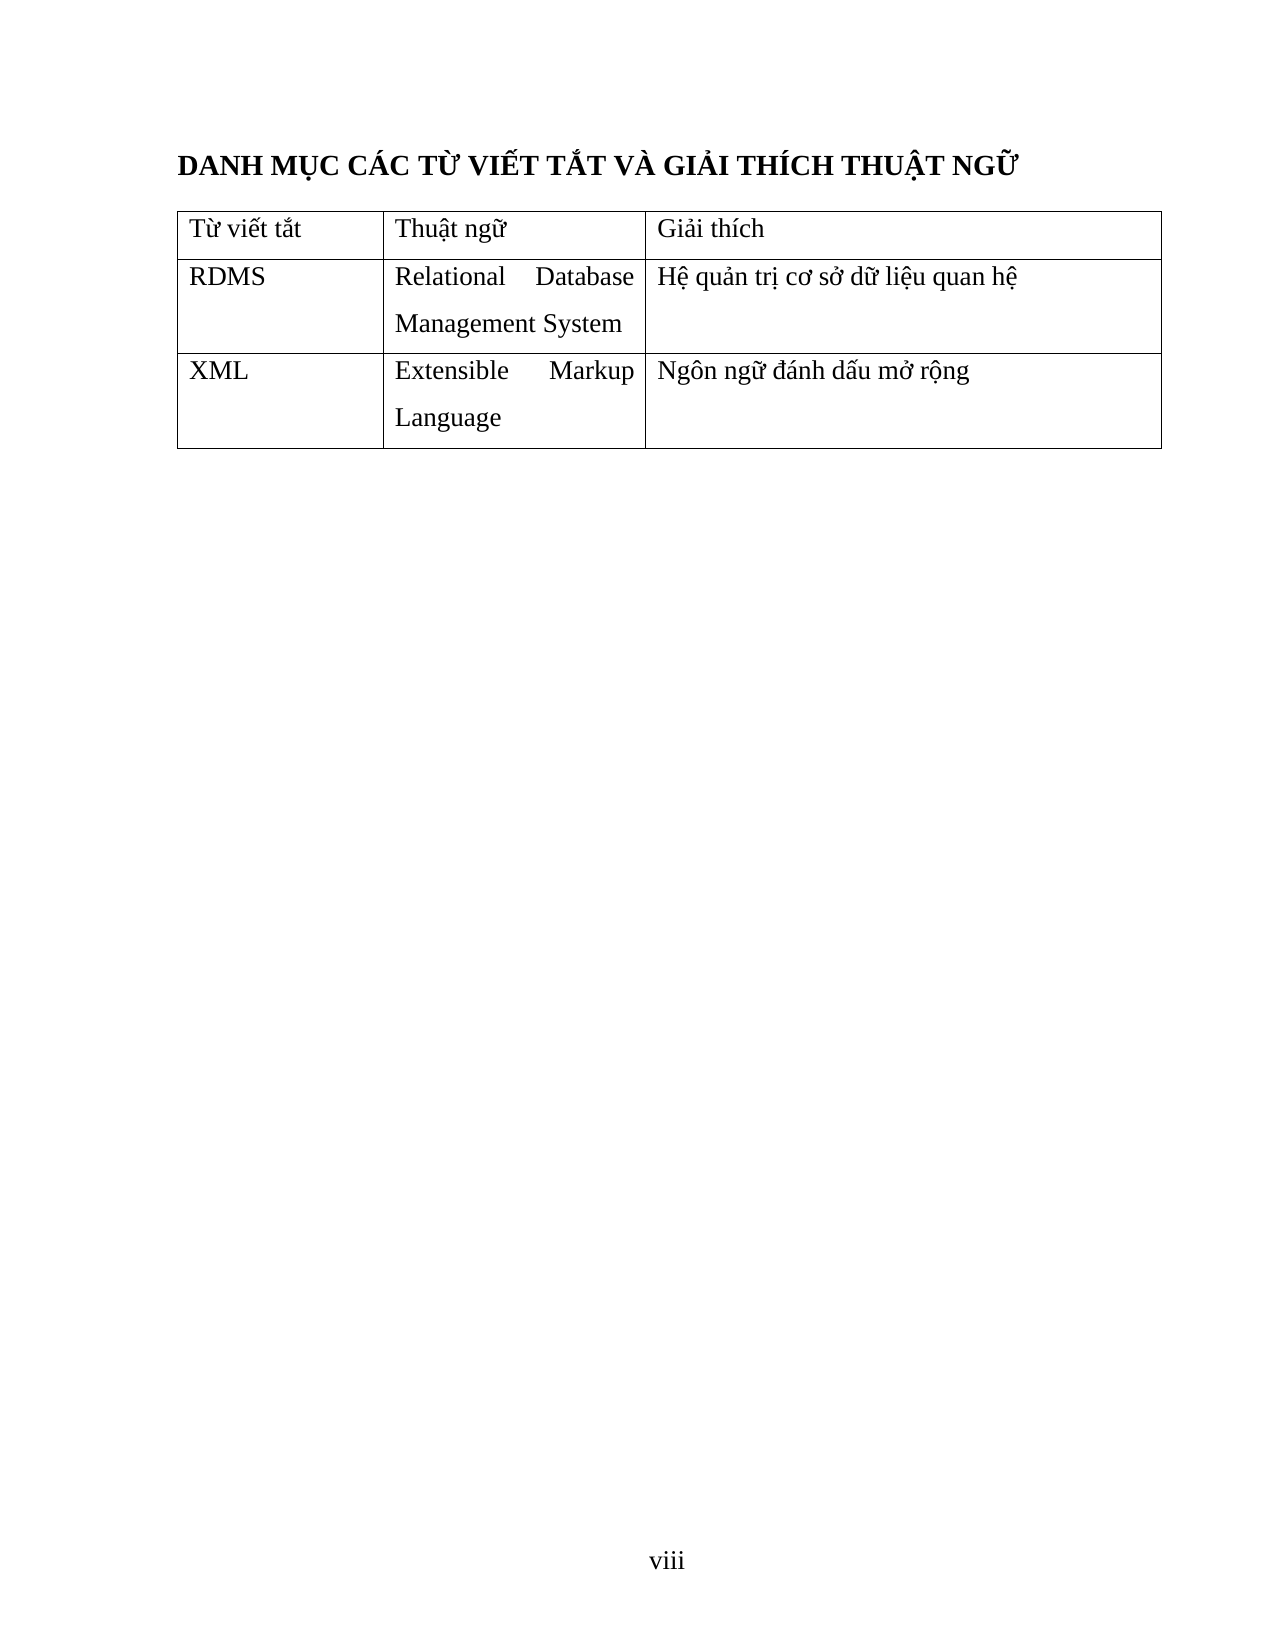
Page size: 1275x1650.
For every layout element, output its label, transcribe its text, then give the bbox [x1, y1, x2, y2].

table_cell Ngôn ngữ đánh dấu mở rộng [646, 354, 1161, 448]
table_header Giải thích [646, 212, 1161, 259]
table_cell XML [178, 354, 383, 448]
table_cell Hệ quản trị cơ sở dữ liệu quan hệ [646, 260, 1161, 353]
table_cell Relational Database Management System [384, 260, 645, 353]
table_cell Extensible Markup Language [384, 354, 645, 448]
table_cell RDMS [178, 260, 383, 353]
table_header Thuật ngữ [384, 212, 645, 259]
text DANH MỤC CÁC TỪ VIẾT TẮT VÀ GIẢI THÍCH THUẬT NGỮ [177, 148, 1157, 181]
table_header Từ viết tắt [178, 212, 383, 259]
